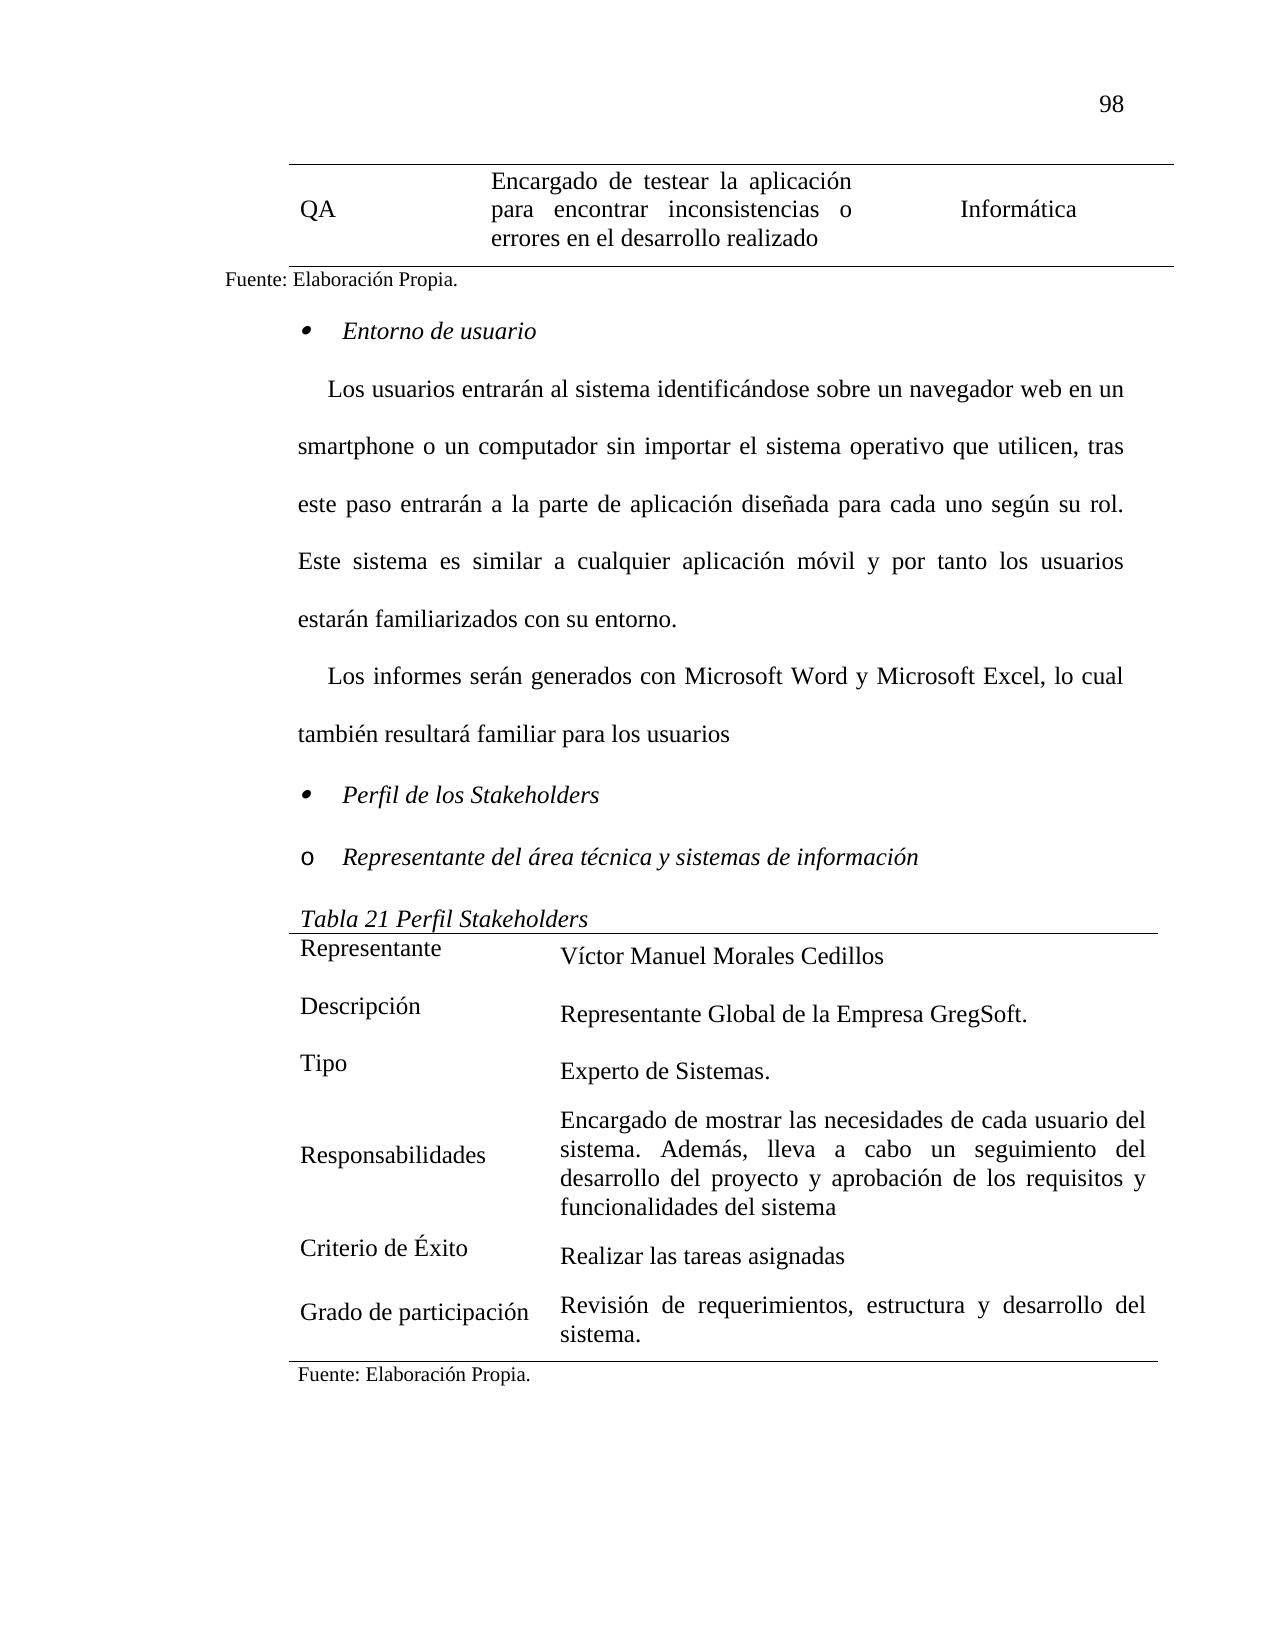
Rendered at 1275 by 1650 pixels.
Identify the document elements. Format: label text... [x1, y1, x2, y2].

table_cell Tipo [289, 1048, 549, 1106]
text Tabla 21 Perfil Stakeholders [225, 904, 1125, 932]
text Entorno de usuario [300, 316, 1125, 345]
table_cell Experto de Sistemas. [549, 1048, 1158, 1106]
table_cell QA [289, 165, 479, 266]
table_cell Realizar las tareas asignadas [549, 1233, 1158, 1291]
table_cell Representante Global de la Empresa GregSoft. [549, 991, 1158, 1048]
text Fuente: Elaboración Propia. [223, 1362, 1125, 1386]
text Los usuarios entrarán al sistema identificándose sobre un navegador web en un smartphone o un computador sin importar el sistema operativo que utilicen, tras este paso entrarán a la parte de aplicación diseñada para cada uno según su rol. Este sistema es similar a cualquier aplicación móvil y por tanto los usuarios estarán familiarizados con su entorno. [298, 374, 1125, 632]
text Representante del área técnica y sistemas de información [300, 842, 1125, 873]
table_cell Descripción [289, 991, 549, 1048]
table_cell Grado de participación [289, 1291, 549, 1361]
table_header Representante [289, 934, 549, 991]
table_cell Informática [863, 165, 1173, 266]
table_cell Encargado de testear la aplicación para encontrar inconsistencias o errores en el desarrollo realizado [480, 165, 863, 266]
text Fuente: Elaboración Propia. [150, 267, 1125, 291]
table_cell Responsabilidades [289, 1106, 549, 1233]
table_header Víctor Manuel Morales Cedillos [549, 934, 1158, 991]
table_cell Encargado de mostrar las necesidades de cada usuario del sistema. Además, lleva a cabo un seguimiento del desarrollo del proyecto y aprobación de los requisitos y funcionalidades del sistema [549, 1106, 1158, 1233]
table_cell Criterio de Éxito [289, 1233, 549, 1291]
table_cell Revisión de requerimientos, estructura y desarrollo del sistema. [549, 1291, 1158, 1361]
text Los informes serán generados con Microsoft Word y Microsoft Excel, lo cual también resultará familiar para los usuarios [298, 661, 1125, 747]
text Perfil de los Stakeholders [300, 780, 1125, 809]
